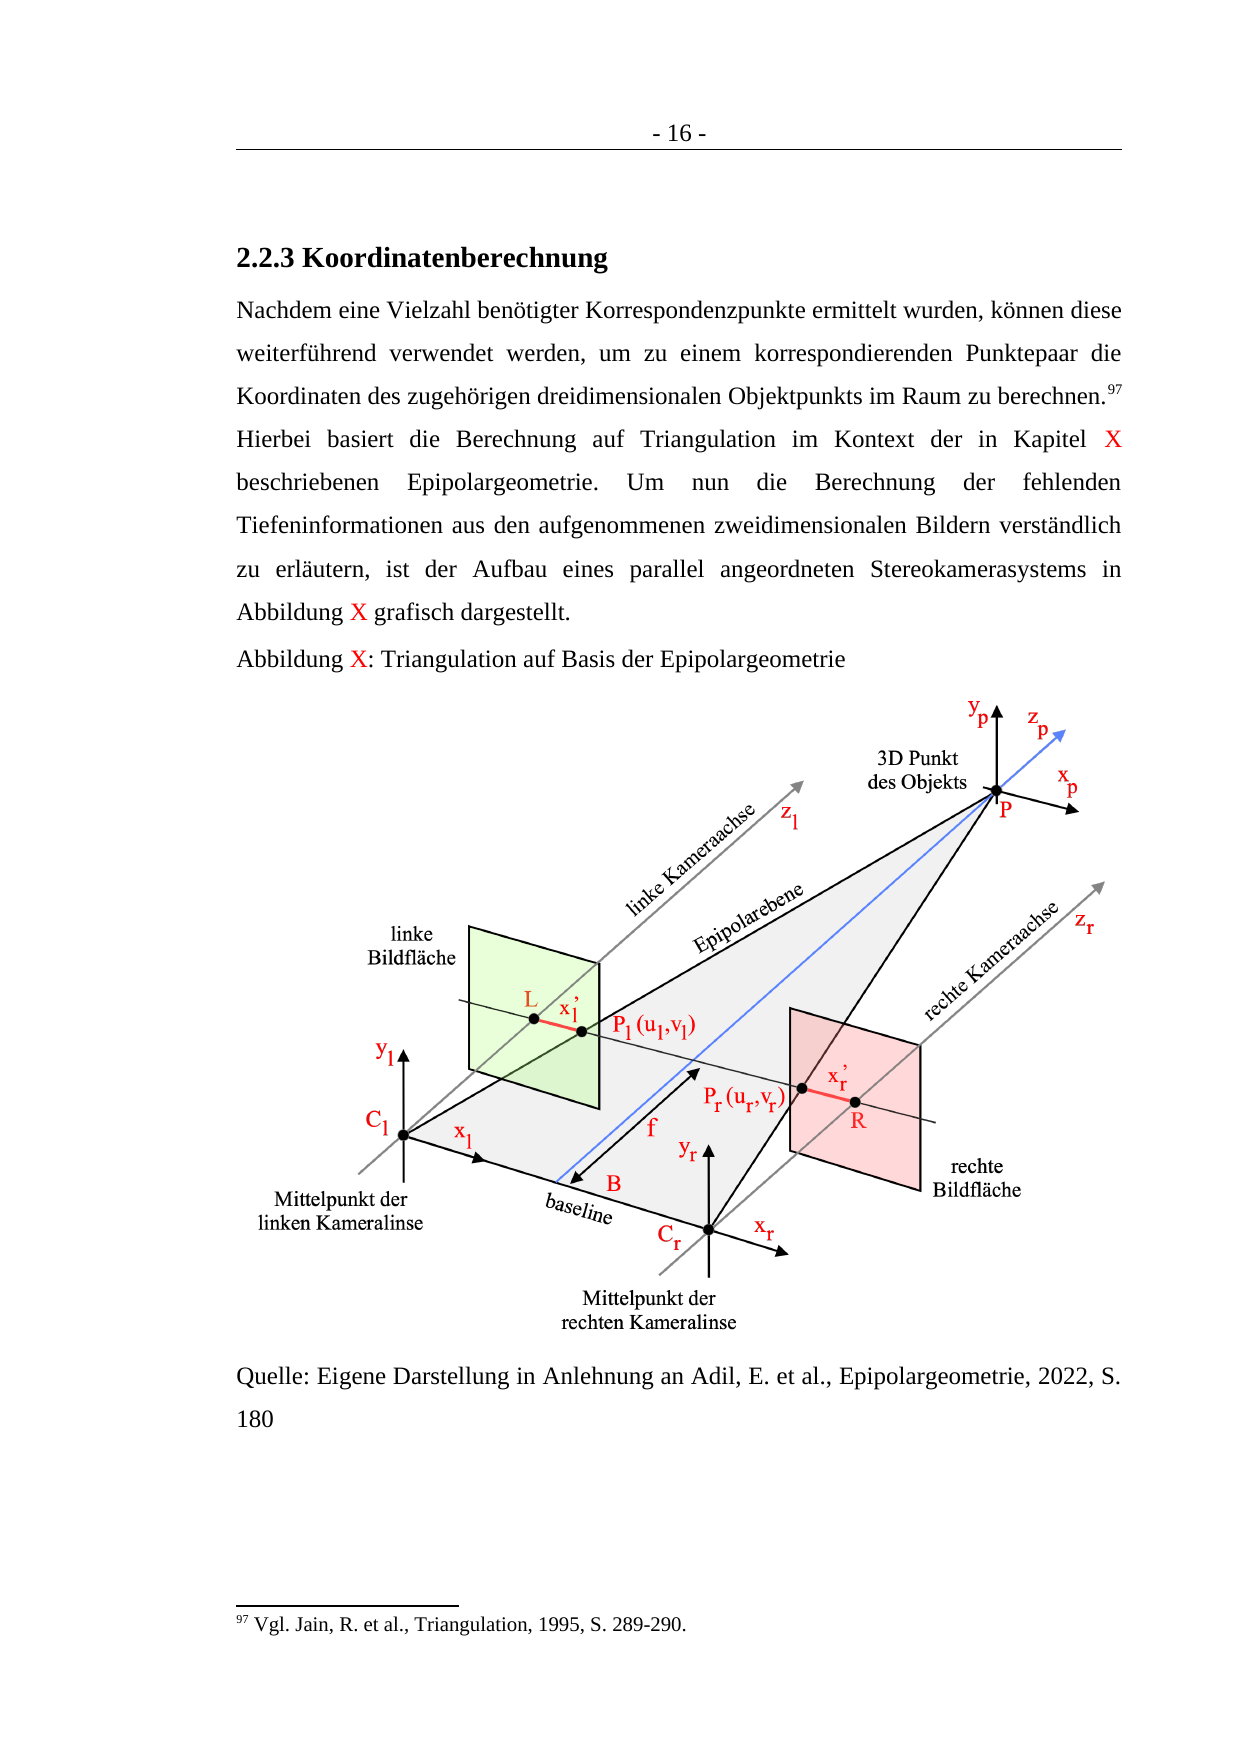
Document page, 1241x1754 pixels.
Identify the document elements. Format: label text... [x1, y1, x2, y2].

picture [236, 691, 1123, 1341]
text Abbildung X: Triangulation auf Basis der Epipolargeometrie [236, 644, 1122, 673]
text Nachdem eine Vielzahl benötigter Korrespondenzpunkte ermittelt wurden, können diese weiterführend verwendet werden, um zu einem korrespondierenden Punktepaar die Koordinaten des zugehörigen dreidimensionalen Objektpunkts im Raum zu berechnen. Hierbei basiert die Berechnung auf Triangulation im Kontext der in Kapitel X beschriebenen Epipolargeometrie. Um nun die Berechnung der fehlenden Tiefeninformationen aus den aufgenommenen zweidimensionalen Bildern verständlich zu erläutern, ist der Aufbau eines parallel angeordneten Stereokamerasystems in Abbildung X grafisch dargestellt. [236, 295, 1122, 626]
text 2.2.3 Koordinatenberechnung [236, 240, 1122, 274]
text Quelle: Eigene Darstellung in Anlehnung an Adil, E. et al., Epipolargeometrie, 2022, S. 180 [236, 1361, 1122, 1433]
